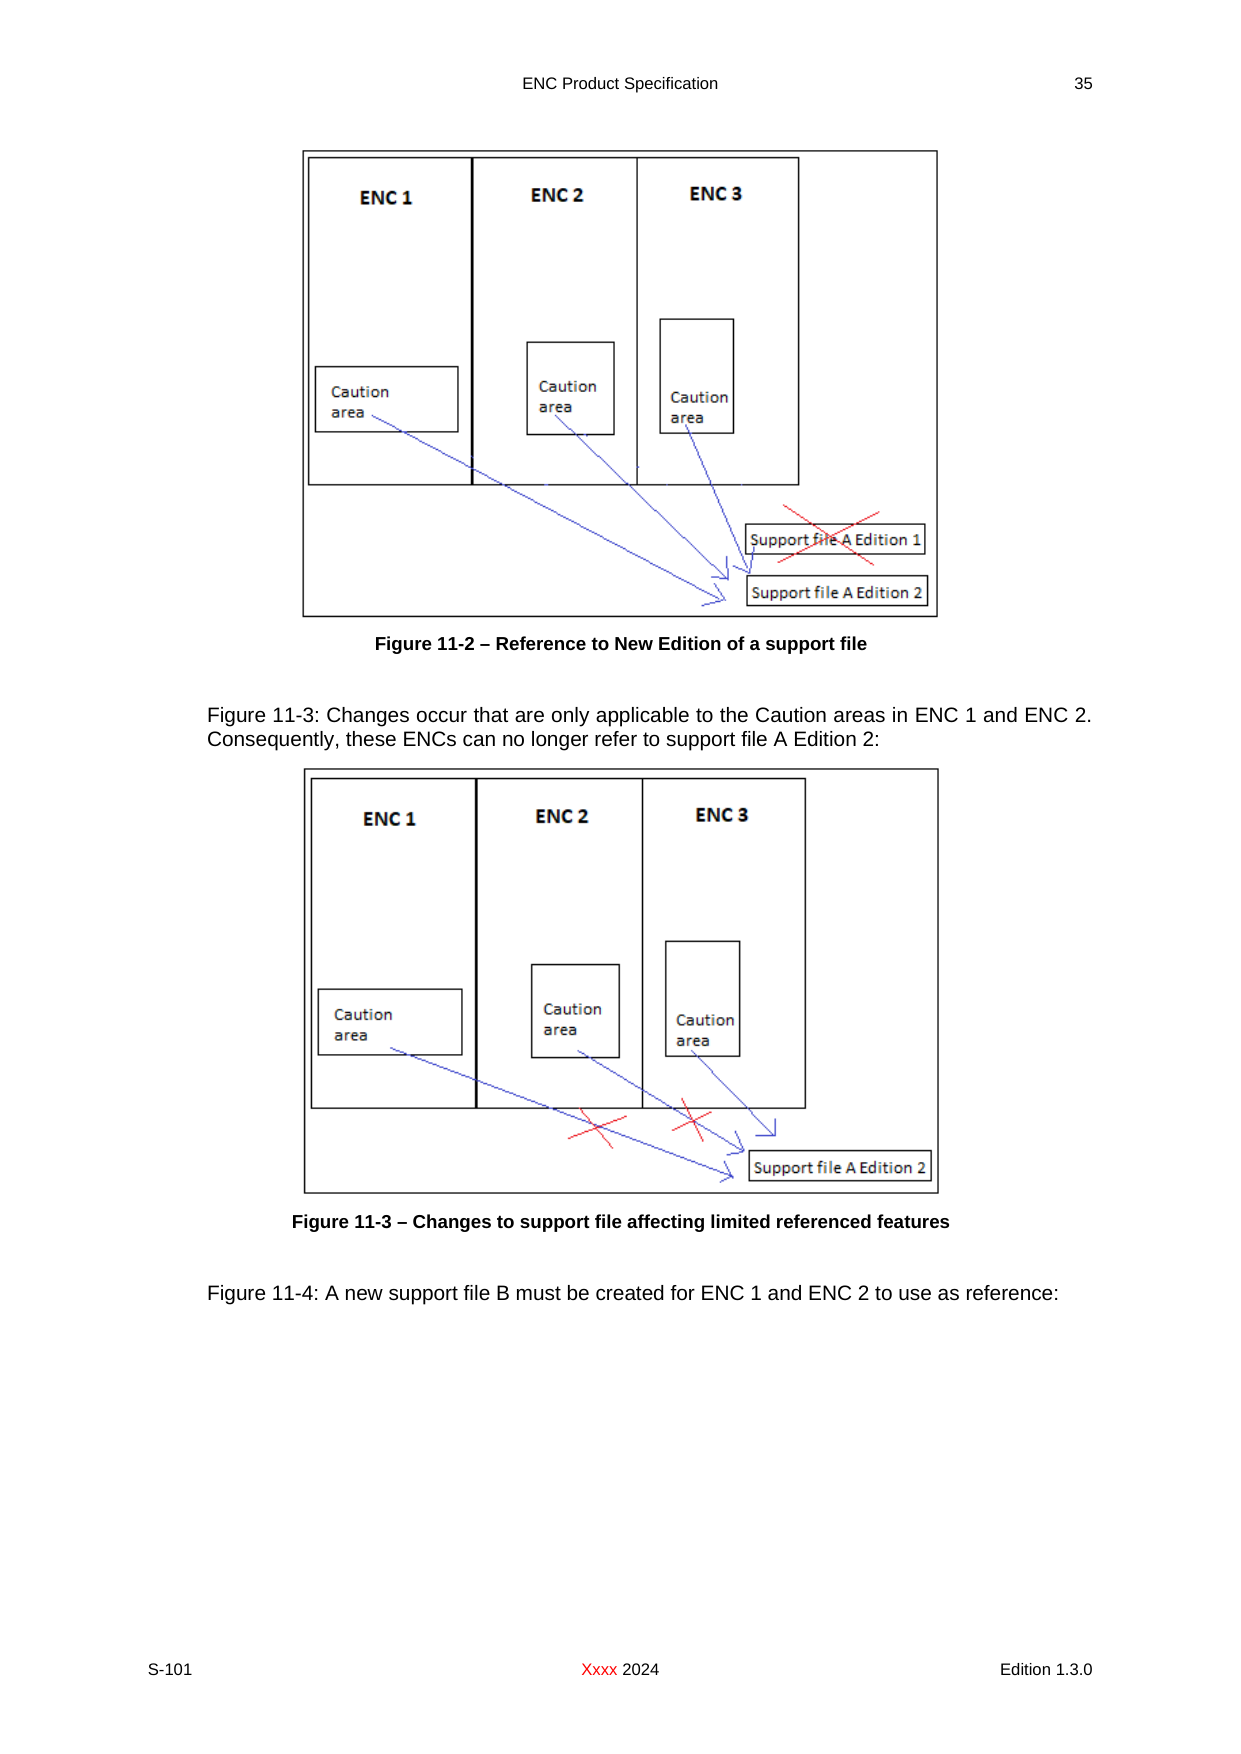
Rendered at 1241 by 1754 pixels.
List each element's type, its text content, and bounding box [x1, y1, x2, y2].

picture [300, 150, 942, 620]
text Figure 11-3 – Changes to support file affecting limited referenced features [148, 1210, 1094, 1232]
text Figure 11-4: A new support file B must be created for ENC 1 and ENC 2 to use as reference: [207, 1281, 1094, 1305]
text Figure 11-2 – Reference to New Edition of a support file [148, 632, 1094, 654]
picture [300, 763, 943, 1198]
text Figure 11-3: Changes occur that are only applicable to the Caution areas in ENC 1 and ENC 2. Consequently, these ENCs can no longer refer to support file A Edition 2: [207, 703, 1094, 751]
